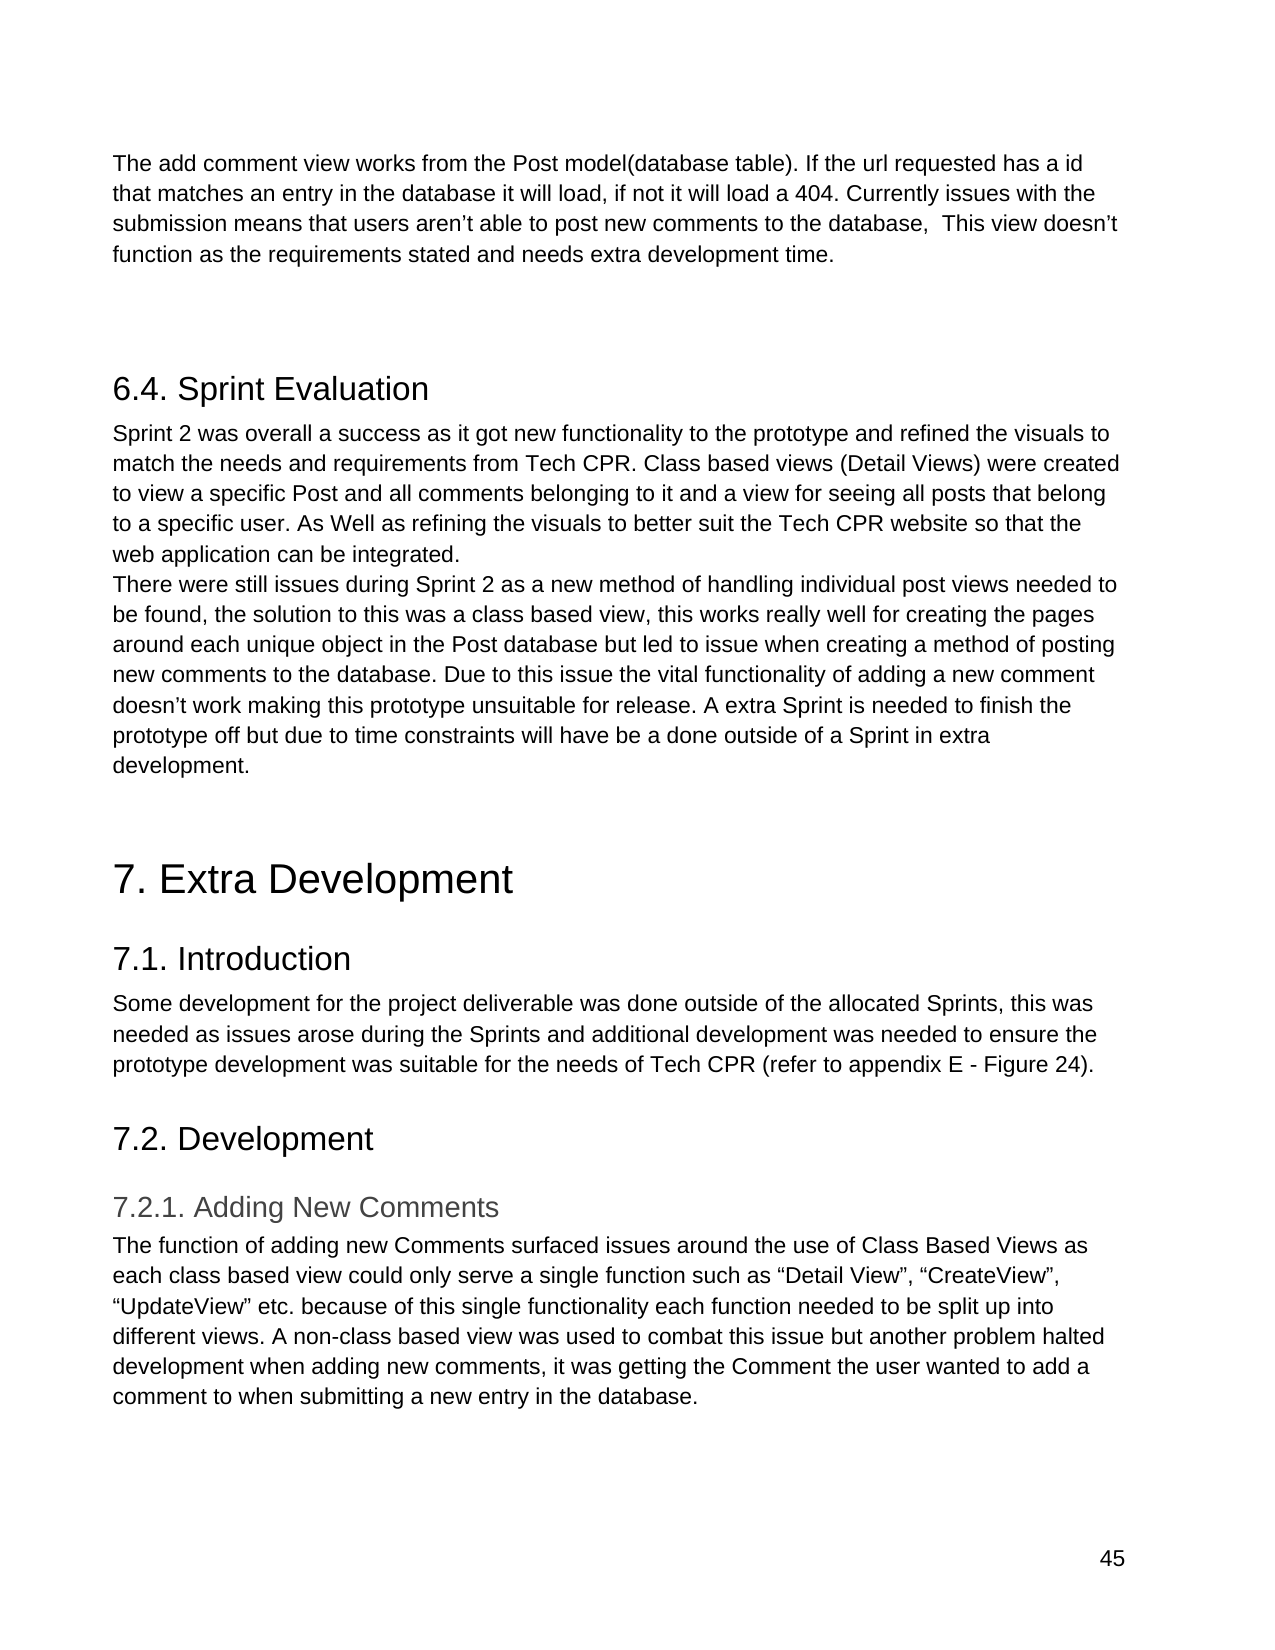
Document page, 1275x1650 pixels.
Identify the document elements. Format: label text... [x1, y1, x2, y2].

subtitle 7. Extra Development [112, 854, 1125, 902]
subtitle 6.4. Sprint Evaluation [112, 369, 1125, 407]
text Some development for the project deliverable was done outside of the allocated Sprints, this was needed as issues arose during the Sprints and additional development was needed to ensure the prototype development was suitable for the needs of Tech CPR (refer to appendix E - Figure 24). [112, 990, 1125, 1077]
text There were still issues during Sprint 2 as a new method of handling individual post views needed to be found, the solution to this was a class based view, this works really well for creating the pages around each unique object in the Post database but led to issue when creating a method of posting new comments to the database. Due to this issue the vital functionality of adding a new comment doesn’t work making this prototype unsuitable for release. A extra Sprint is needed to finish the prototype off but due to time constraints will have be a done outside of a Sprint in extra development. [112, 571, 1125, 778]
subtitle 7.1. Introduction [112, 939, 1125, 978]
text The add comment view works from the Post model(database table). If the url requested has a id that matches an entry in the database it will load, if not it will load a 404. Currently issues with the submission means that users aren’t able to post new comments to the database, This view doesn’t function as the requirements stated and needs extra development time. [112, 150, 1125, 267]
subtitle 7.2. Development [112, 1118, 1125, 1157]
subtitle 7.2.1. Adding New Comments [112, 1190, 1125, 1224]
text The function of adding new Comments surfaced issues around the use of Class Based Views as each class based view could only serve a single function such as “Detail View”, “CreateView”, “UpdateView” etc. because of this single functionality each function needed to be split up into different views. A non-class based view was used to combat this issue but another problem halted development when adding new comments, it was getting the Comment the user wanted to add a comment to when submitting a new entry in the database. [112, 1232, 1125, 1409]
text Sprint 2 was overall a success as it got new functionality to the prototype and refined the visuals to match the needs and requirements from Tech CPR. Class based views (Detail Views) were created to view a specific Post and all comments belonging to it and a view for seeing all posts that belong to a specific user. As Well as refining the visuals to better suit the Tech CPR website so that the web application can be integrated. [112, 420, 1125, 567]
